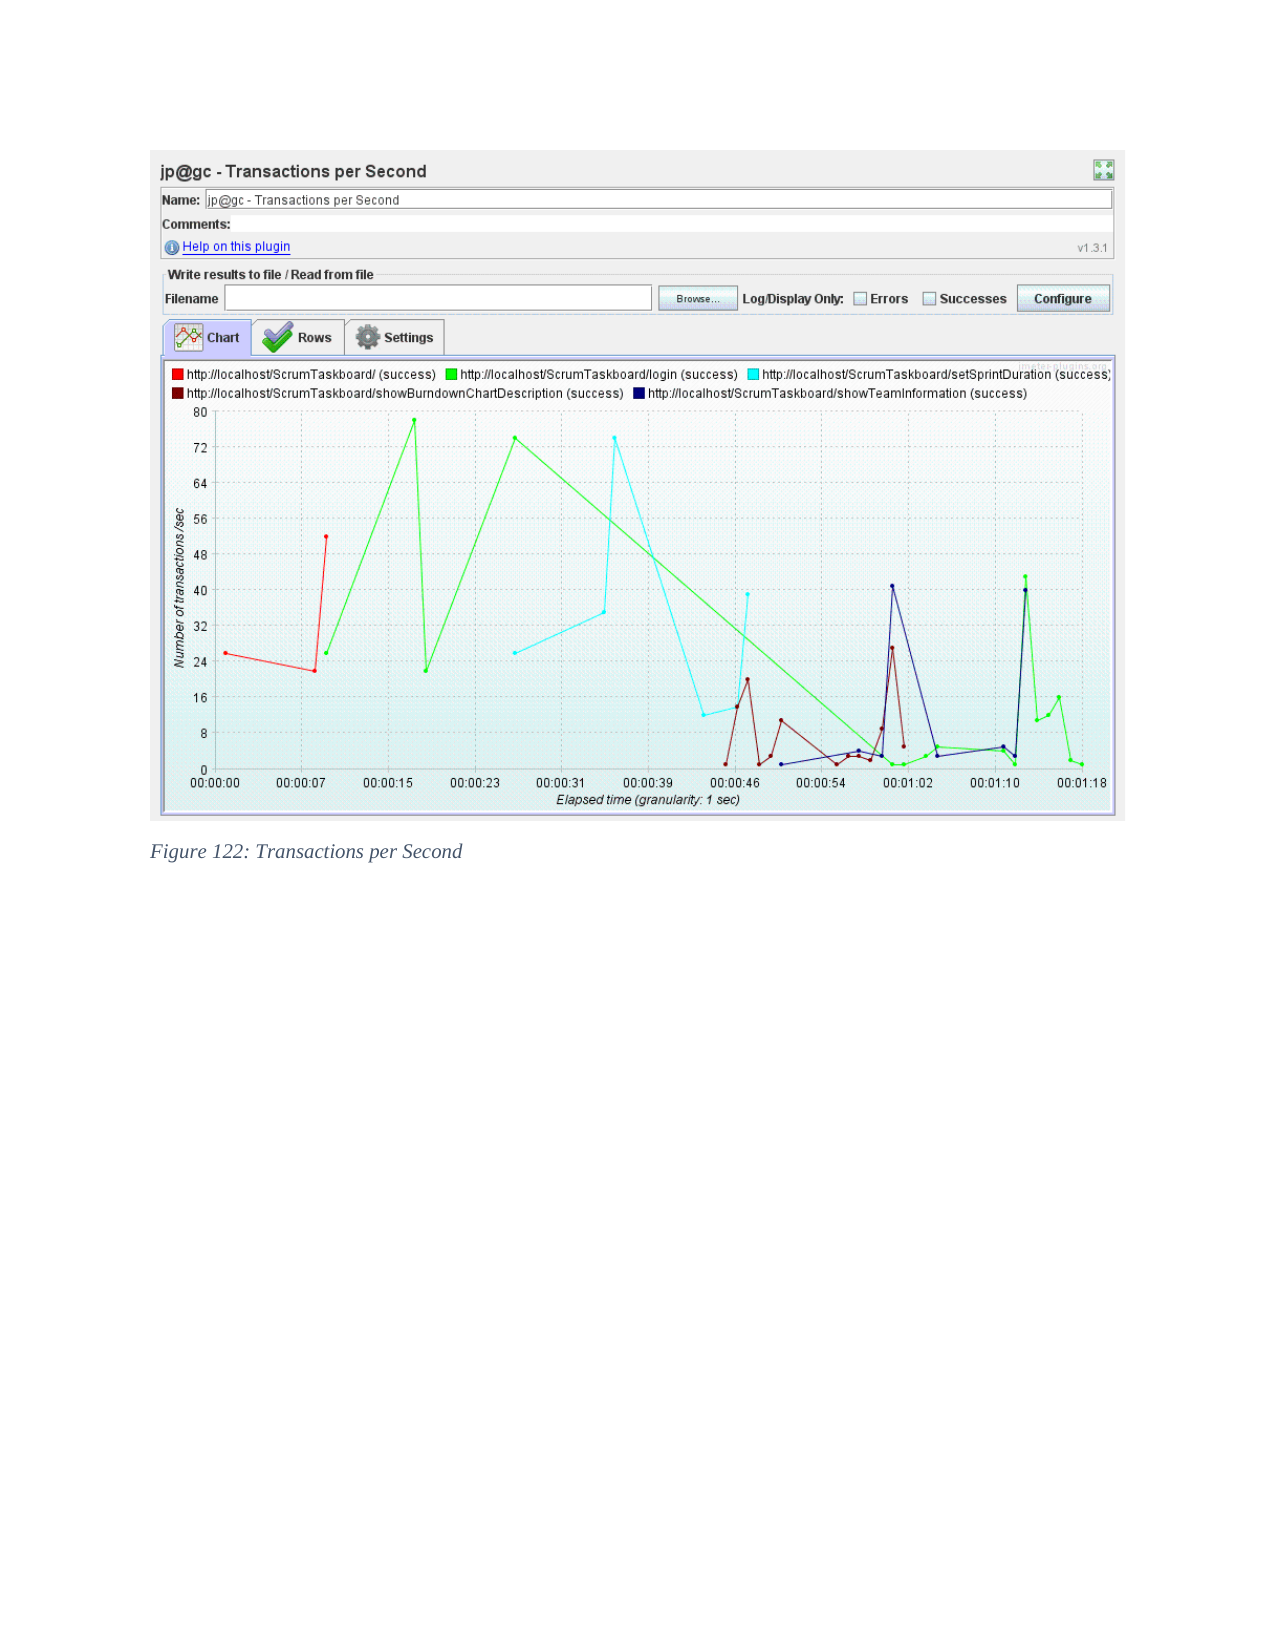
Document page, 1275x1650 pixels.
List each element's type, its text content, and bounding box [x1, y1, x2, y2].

picture [150, 150, 1125, 821]
